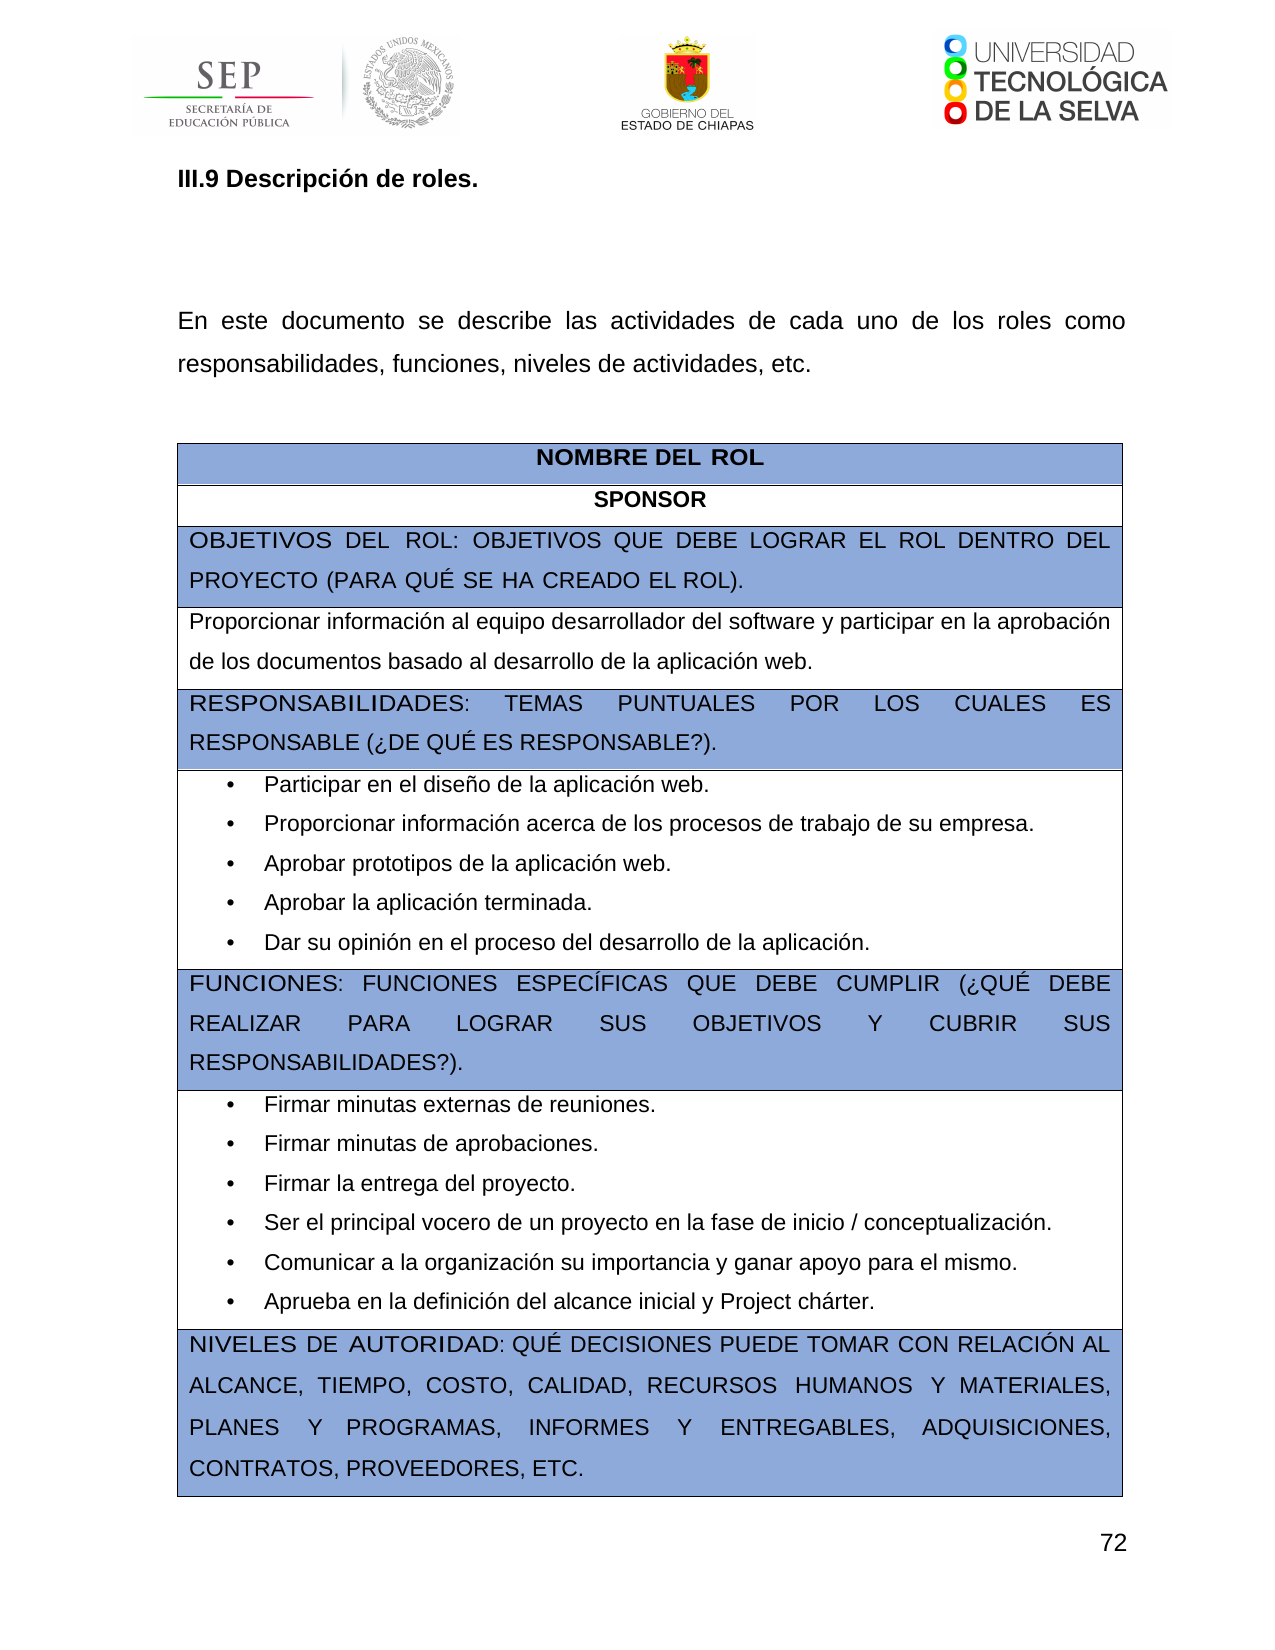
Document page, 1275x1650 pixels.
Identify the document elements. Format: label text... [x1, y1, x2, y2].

picture [933, 29, 1173, 130]
table_cell SPONSOR [178, 486, 1122, 526]
subtitle III.9 Descripción de roles. [177, 164, 1127, 193]
text En este documento se describe las actividades de cada uno de los roles como responsabilidades, funciones, niveles de actividades, etc. [177, 306, 1127, 378]
picture [618, 34, 757, 135]
table_cell RESPONSABILIDADES: TEMAS PUNTUALES POR LOS CUALES ES RESPONSABLE (¿DE QUÉ ES RESPONSABLE?). [178, 690, 1122, 769]
table_cell OBJETIVOS DEL ROL: OBJETIVOS QUE DEBE LOGRAR EL ROL DENTRO DEL PROYECTO (PARA QUÉ SE HA CREADO EL ROL). [178, 527, 1122, 607]
picture [131, 34, 462, 136]
table_cell Firmar minutas externas de reuniones. Firmar minutas de aprobaciones. Firmar la entrega del proyecto. Ser el principal vocero de un proyecto en la fase de inicio / conceptualización. Comunicar a la organización su importancia y ganar apoyo para el mismo. Aprueba en la definición del alcance inicial y Project chárter. [178, 1091, 1122, 1329]
table_cell Proporcionar información al equipo desarrollador del software y participar en la aprobación de los documentos basado al desarrollo de la aplicación web. [178, 608, 1122, 688]
table_header NOMBRE DEL ROL [178, 444, 1122, 484]
table_cell FUNCIONES: FUNCIONES ESPECÍFICAS QUE DEBE CUMPLIR (¿QUÉ DEBE REALIZAR PARA LOGRAR SUS OBJETIVOS Y CUBRIR SUS RESPONSABILIDADES?). [178, 970, 1122, 1090]
table_cell NIVELES DE AUTORIDAD: QUÉ DECISIONES PUEDE TOMAR CON RELACIÓN AL ALCANCE, TIEMPO, COSTO, CALIDAD, RECURSOS HUMANOS Y MATERIALES, PLANES Y PROGRAMAS, INFORMES Y ENTREGABLES, ADQUISICIONES, CONTRATOS, PROVEEDORES, ETC. [178, 1330, 1122, 1496]
table_cell Participar en el diseño de la aplicación web. Proporcionar información acerca de los procesos de trabajo de su empresa. Aprobar prototipos de la aplicación web. Aprobar la aplicación terminada. Dar su opinión en el proceso del desarrollo de la aplicación. [178, 771, 1122, 969]
